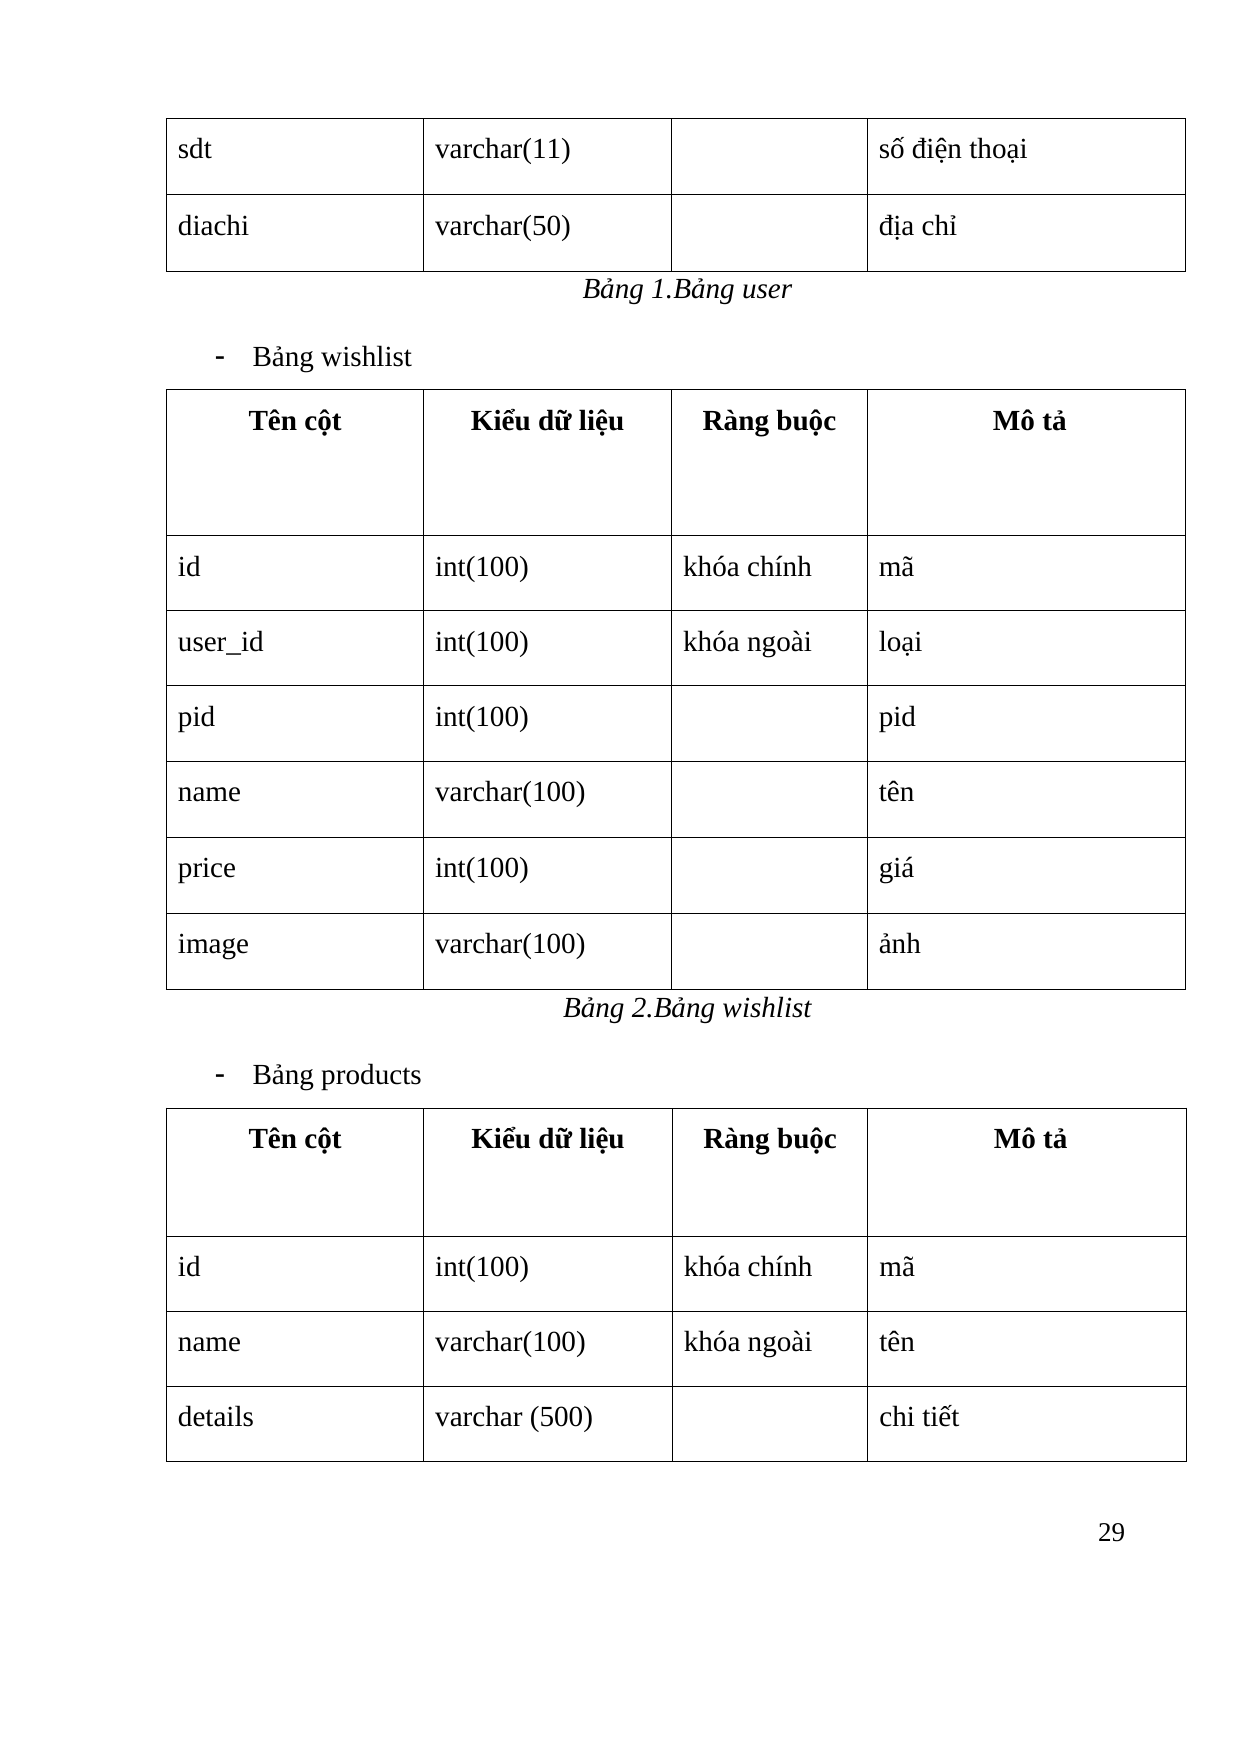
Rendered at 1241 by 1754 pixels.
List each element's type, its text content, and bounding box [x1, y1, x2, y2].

table_cell name [167, 762, 423, 837]
list Bảng wishlist [215, 339, 1125, 372]
table_header Kiểu dữ liệu [424, 1109, 672, 1236]
table_cell loại [868, 611, 1185, 685]
table_header Tên cột [167, 1109, 423, 1236]
table_cell ảnh [868, 914, 1185, 989]
table_cell [672, 686, 867, 761]
table_cell price [167, 838, 423, 913]
table_cell int(100) [424, 686, 671, 761]
table_cell int(100) [424, 611, 671, 685]
table_cell khóa chính [673, 1237, 867, 1311]
table_cell details [167, 1387, 423, 1461]
table_cell int(100) [424, 536, 671, 610]
table_cell mã [868, 1237, 1186, 1311]
table_cell [672, 762, 867, 837]
table_cell id [167, 1237, 423, 1311]
table_cell pid [868, 686, 1185, 761]
table_header Ràng buộc [672, 390, 867, 535]
table_header Mô tả [868, 1109, 1186, 1236]
table_cell name [167, 1312, 423, 1386]
table_cell varchar(100) [424, 762, 671, 837]
table_cell user_id [167, 611, 423, 685]
table_cell khóa ngoài [673, 1312, 867, 1386]
table_cell varchar(50) [424, 195, 671, 271]
table_cell chi tiết [868, 1387, 1186, 1461]
table_cell id [167, 536, 423, 610]
table_header Ràng buộc [673, 1109, 867, 1236]
table_cell [672, 838, 867, 913]
table_cell pid [167, 686, 423, 761]
table_cell image [167, 914, 423, 989]
table_cell varchar (500) [424, 1387, 672, 1461]
table_cell varchar(100) [424, 914, 671, 989]
table_cell varchar(11) [424, 119, 671, 194]
table_header Kiểu dữ liệu [424, 390, 671, 535]
table_cell tên [868, 762, 1185, 837]
table_cell tên [868, 1312, 1186, 1386]
table_cell int(100) [424, 1237, 672, 1311]
text Bảng 2.Bảng wishlist [252, 990, 1125, 1024]
table_header Mô tả [868, 390, 1185, 535]
table_cell int(100) [424, 838, 671, 913]
table_cell sdt [167, 119, 423, 194]
table_cell [672, 195, 867, 271]
table_header Tên cột [167, 390, 423, 535]
table_cell địa chỉ [868, 195, 1185, 271]
table_cell khóa ngoài [672, 611, 867, 685]
table_cell mã [868, 536, 1185, 610]
table_cell diachi [167, 195, 423, 271]
table_cell [672, 914, 867, 989]
table_cell giá [868, 838, 1185, 913]
table_cell [672, 119, 867, 194]
text Bảng 1.Bảng user [252, 272, 1125, 305]
table_cell [673, 1387, 867, 1461]
table_cell khóa chính [672, 536, 867, 610]
table_cell varchar(100) [424, 1312, 672, 1386]
list Bảng products [215, 1057, 1125, 1091]
table_cell số điện thoại [868, 119, 1185, 194]
